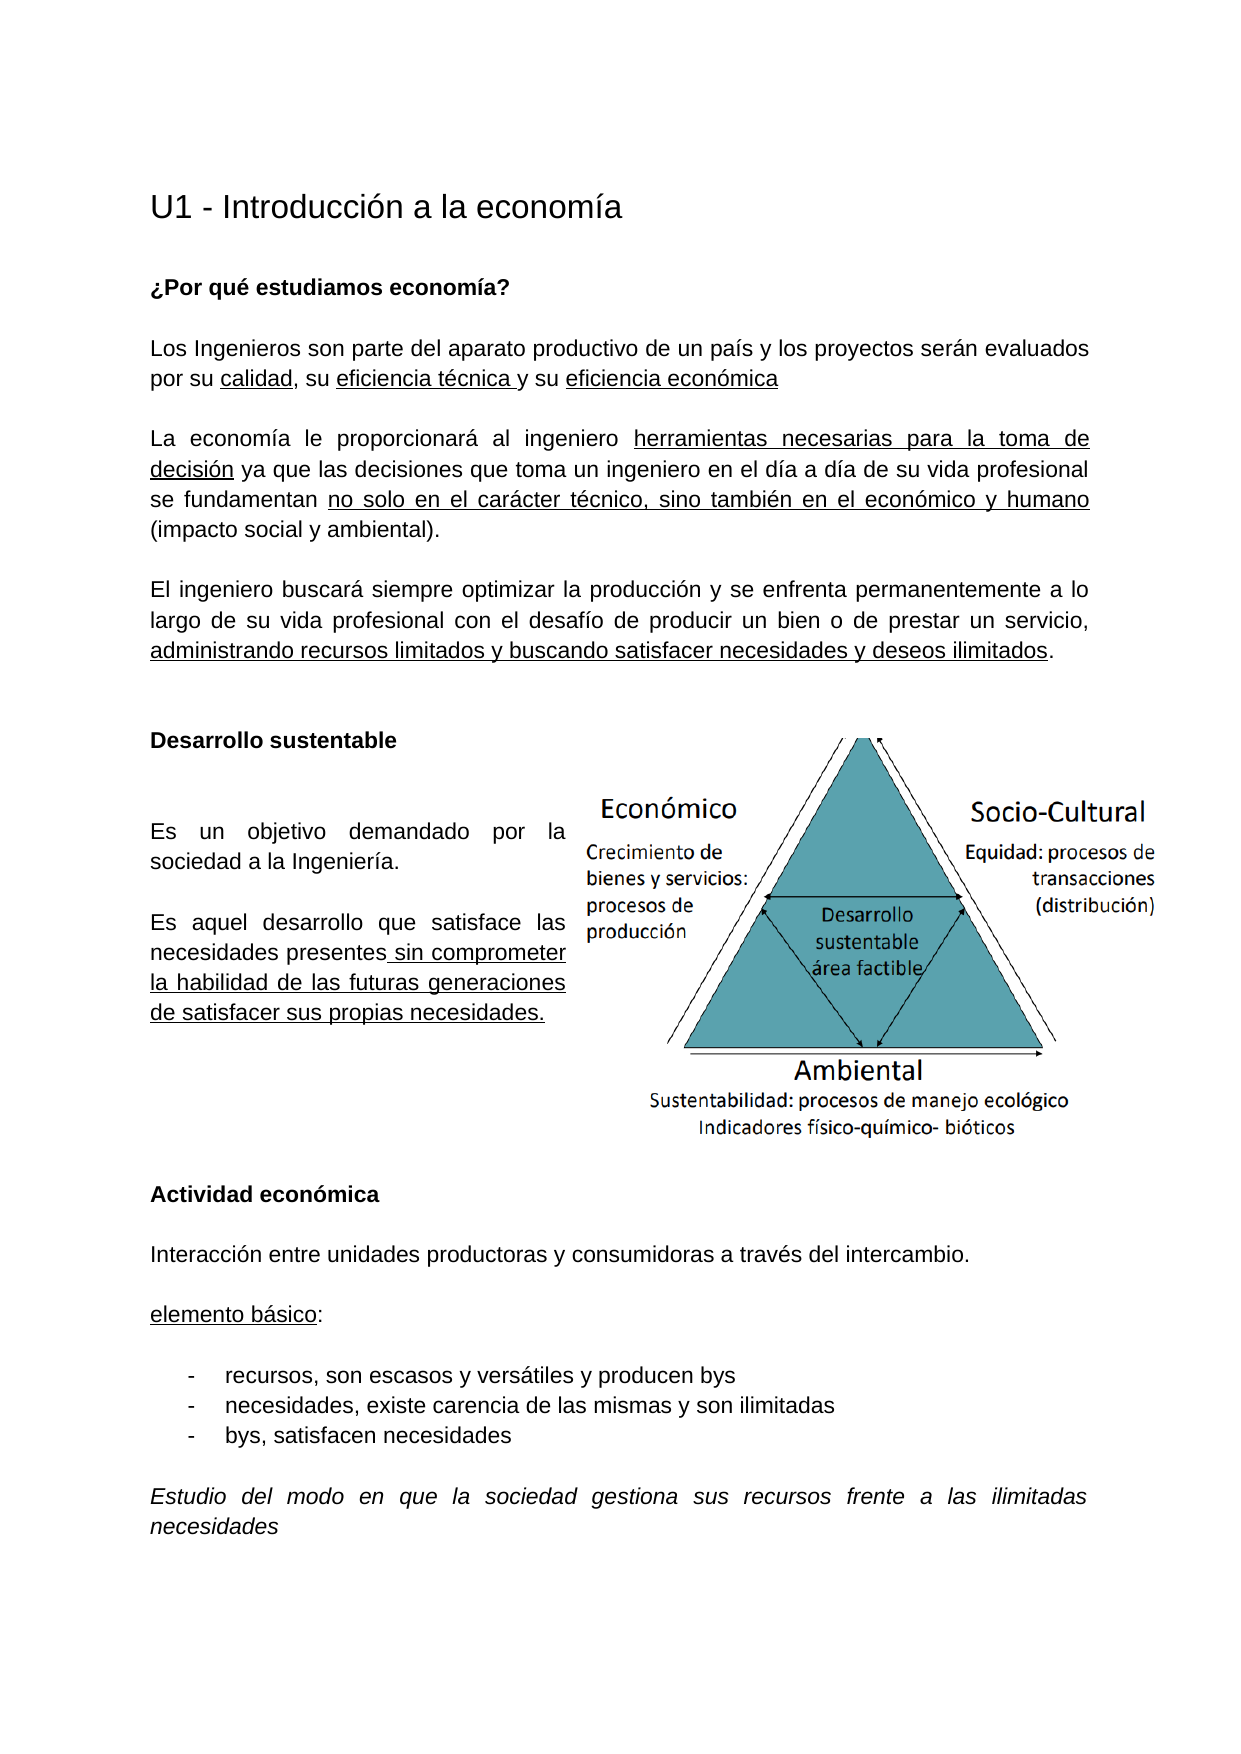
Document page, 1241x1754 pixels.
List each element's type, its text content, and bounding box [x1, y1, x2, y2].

list necesidades, existe carencia de las mismas y son ilimitadas [187, 1392, 1090, 1418]
text Es aquel desarrollo que satisface las necesidades presentes sin comprometer la habilidad de las futuras generaciones de satisfacer sus propias necesidades. [150, 909, 585, 1026]
text La economía le proporcionará al ingeniero herramientas necesarias para la toma de decisión ya que las decisiones que toma un ingeniero en el día a día de su vida profesional se fundamentan no solo en el carácter técnico, sino también en el económico y humano (impacto social y ambiental). [150, 425, 1090, 542]
text ¿Por qué estudiamos economía? [150, 274, 1090, 301]
text Actividad económica [150, 1181, 1090, 1207]
subtitle U1 - Introducción a la economía [150, 187, 1090, 226]
list recursos, son escasos y versátiles y producen bys [187, 1362, 1090, 1388]
text Es un objetivo demandado por la sociedad a la Ingeniería. [150, 818, 585, 875]
text El ingeniero buscará siempre optimizar la producción y se enfrenta permanentemente a lo largo de su vida profesional con el desafío de producir un bien o de prestar un servicio, administrando recursos limitados y buscando satisfacer necesidades y deseos ilimitados. [150, 576, 1090, 663]
text elemento básico: [150, 1301, 1090, 1328]
text Desarrollo sustentable [150, 727, 1090, 754]
picture [585, 738, 1158, 1138]
text Los Ingenieros son parte del aparato productivo de un país y los proyectos serán evaluados por su calidad, su eficiencia técnica y su eficiencia económica [150, 335, 1090, 391]
text Estudio del modo en que la sociedad gestiona sus recursos frente a las ilimitadas necesidades [150, 1483, 1090, 1539]
text Interacción entre unidades productoras y consumidoras a través del intercambio. [150, 1241, 1090, 1267]
list bys, satisfacen necesidades [187, 1422, 1090, 1449]
